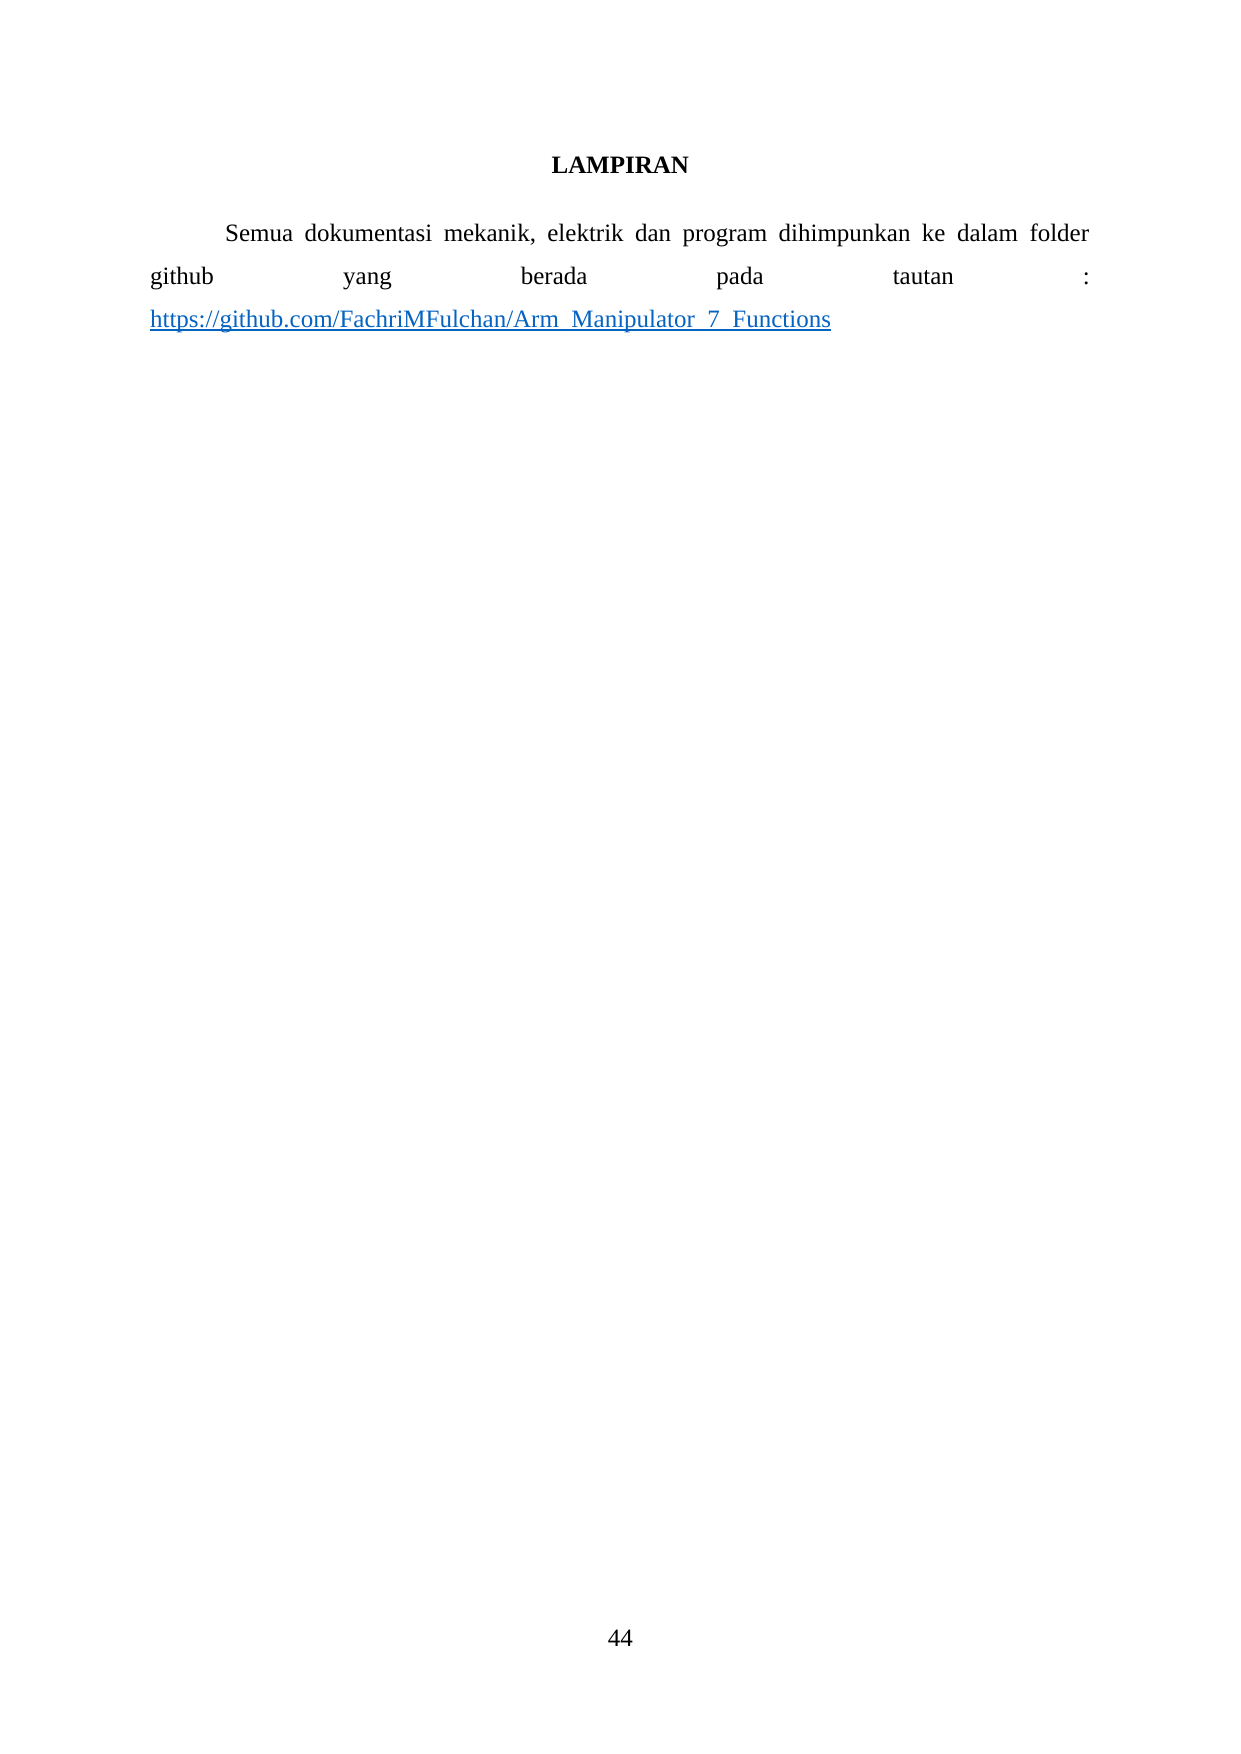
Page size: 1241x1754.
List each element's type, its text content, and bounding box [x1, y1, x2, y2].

text Semua dokumentasi mekanik, elektrik dan program dihimpunkan ke dalam folder github yang berada pada tautan : https://github.com/FachriMFulchan/Arm_Manipulator_7_Functions [150, 218, 1090, 333]
subtitle LAMPIRAN [150, 150, 1090, 179]
